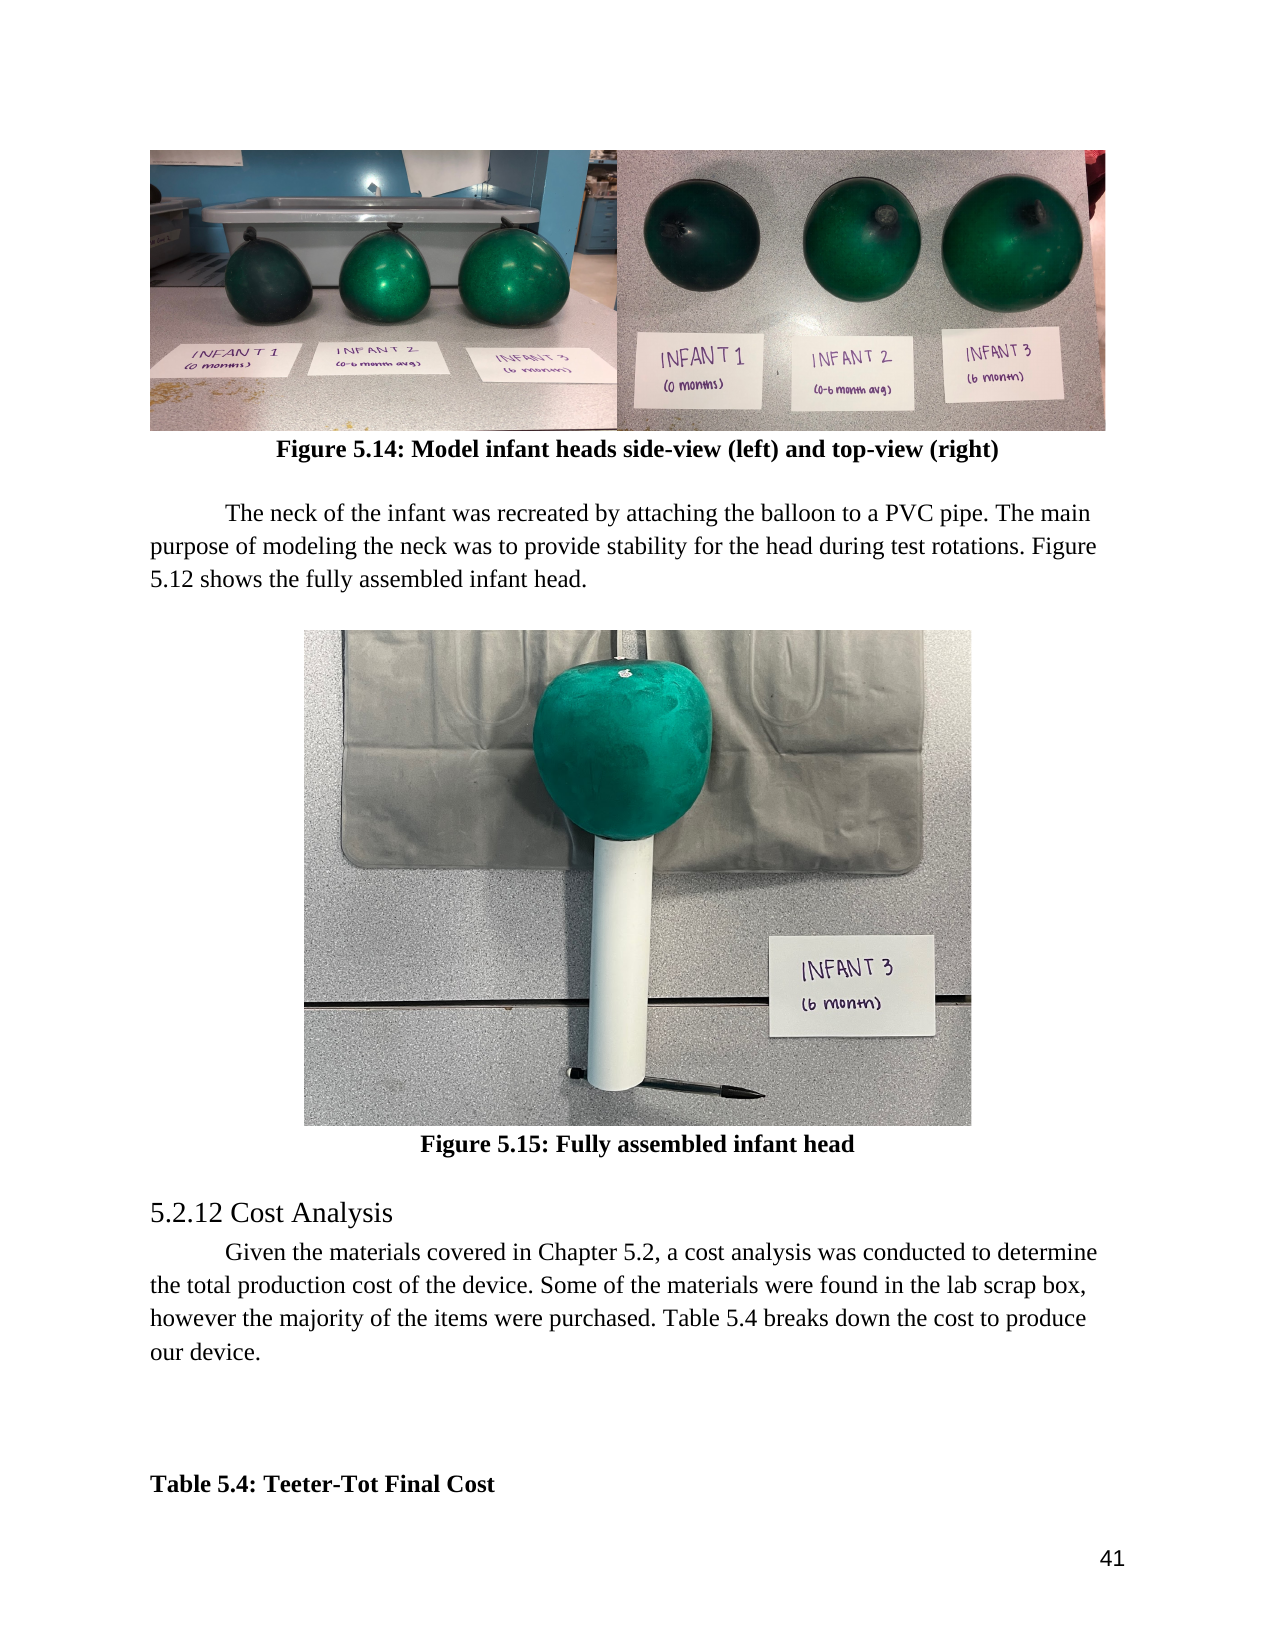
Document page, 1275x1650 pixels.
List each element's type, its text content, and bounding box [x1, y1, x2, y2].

picture [150, 150, 1106, 431]
text Given the materials covered in Chapter 5.2, a cost analysis was conducted to determine the total production cost of the device. Some of the materials were found in the lab scrap box, however the majority of the items were purchased. Table 5.4 breaks down the cost to produce our device. [150, 1237, 1125, 1365]
text Figure 5.14: Model infant heads side-view (left) and top-view (right) [150, 434, 1125, 463]
text Figure 5.15: Fully assembled infant head [150, 1129, 1125, 1158]
subtitle 5.2.12 Cost Analysis [150, 1196, 1125, 1229]
picture [304, 630, 972, 1126]
text The neck of the infant was recreated by attaching the balloon to a PVC pipe. The main purpose of modeling the neck was to provide stability for the head during test rotations. Figure 5.12 shows the fully assembled infant head. [150, 498, 1125, 593]
text Table 5.4: Teeter-Tot Final Cost [150, 1469, 1125, 1497]
